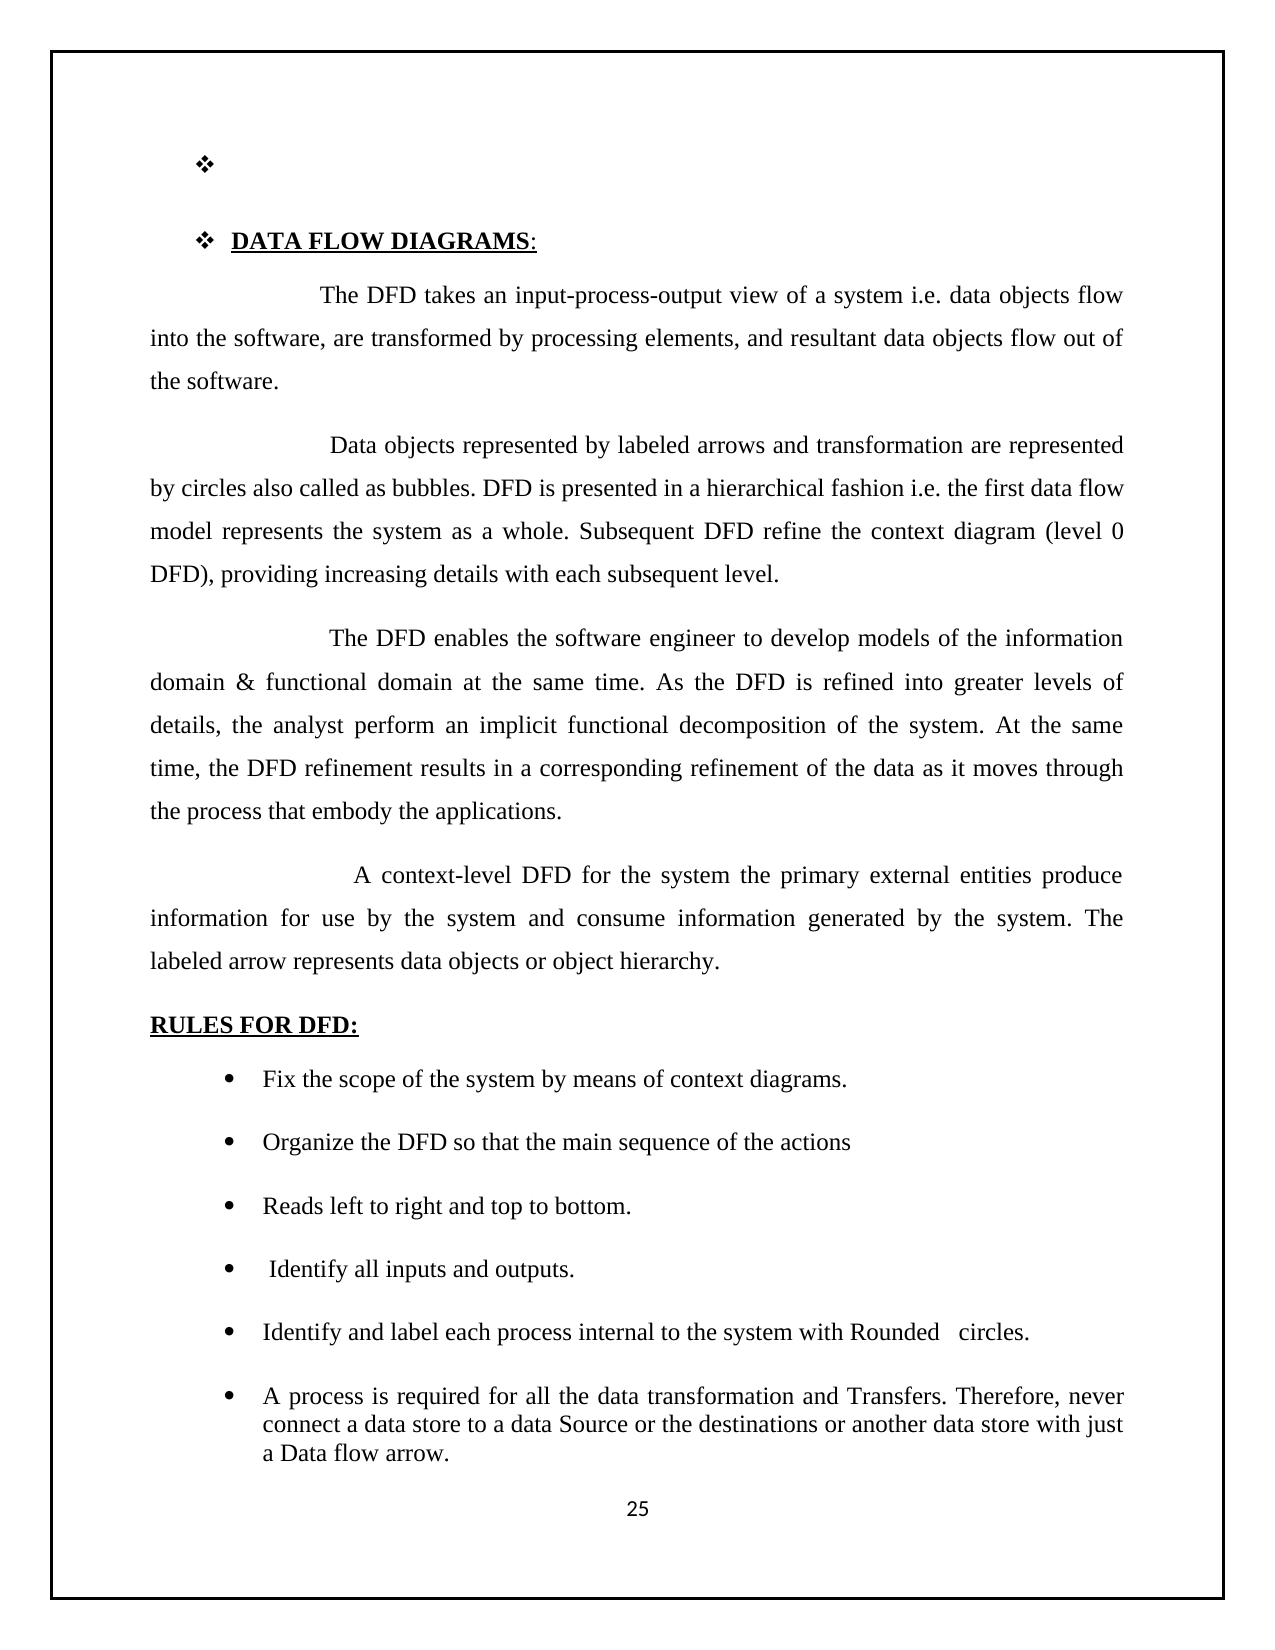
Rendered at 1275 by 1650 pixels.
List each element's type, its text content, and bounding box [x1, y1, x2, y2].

text The DFD takes an input-process-output view of a system i.e. data objects flow into the software, are transformed by processing elements, and resultant data objects flow out of the software. [150, 280, 1125, 395]
text RULES FOR DFD: [150, 1010, 1125, 1039]
text The DFD enables the software engineer to develop models of the information domain & functional domain at the same time. As the DFD is refined into greater levels of details, the analyst perform an implicit functional decomposition of the system. At the same time, the DFD refinement results in a corresponding refinement of the data as it moves through the process that embody the applications. [150, 623, 1125, 825]
list Reads left to right and top to bottom. [225, 1191, 1125, 1219]
list Identify all inputs and outputs. [225, 1254, 1125, 1283]
list DATA FLOW DIAGRAMS: [194, 226, 1125, 255]
list A process is required for all the data transformation and Transfers. Therefore, never connect a data store to a data Source or the destinations or another data store with just a Data flow arrow. [225, 1381, 1125, 1467]
list Organize the DFD so that the main sequence of the actions [225, 1127, 1125, 1156]
list Identify and label each process internal to the system with Rounded circles. [225, 1317, 1125, 1346]
list Fix the scope of the system by means of context diagrams. [225, 1064, 1125, 1093]
text Data objects represented by labeled arrows and transformation are represented by circles also called as bubbles. DFD is presented in a hierarchical fashion i.e. the first data flow model represents the system as a whole. Subsequent DFD refine the context diagram (level 0 DFD), providing increasing details with each subsequent level. [150, 430, 1125, 588]
text A context-level DFD for the system the primary external entities produce information for use by the system and consume information generated by the system. The labeled arrow represents data objects or object hierarchy. [150, 860, 1125, 975]
